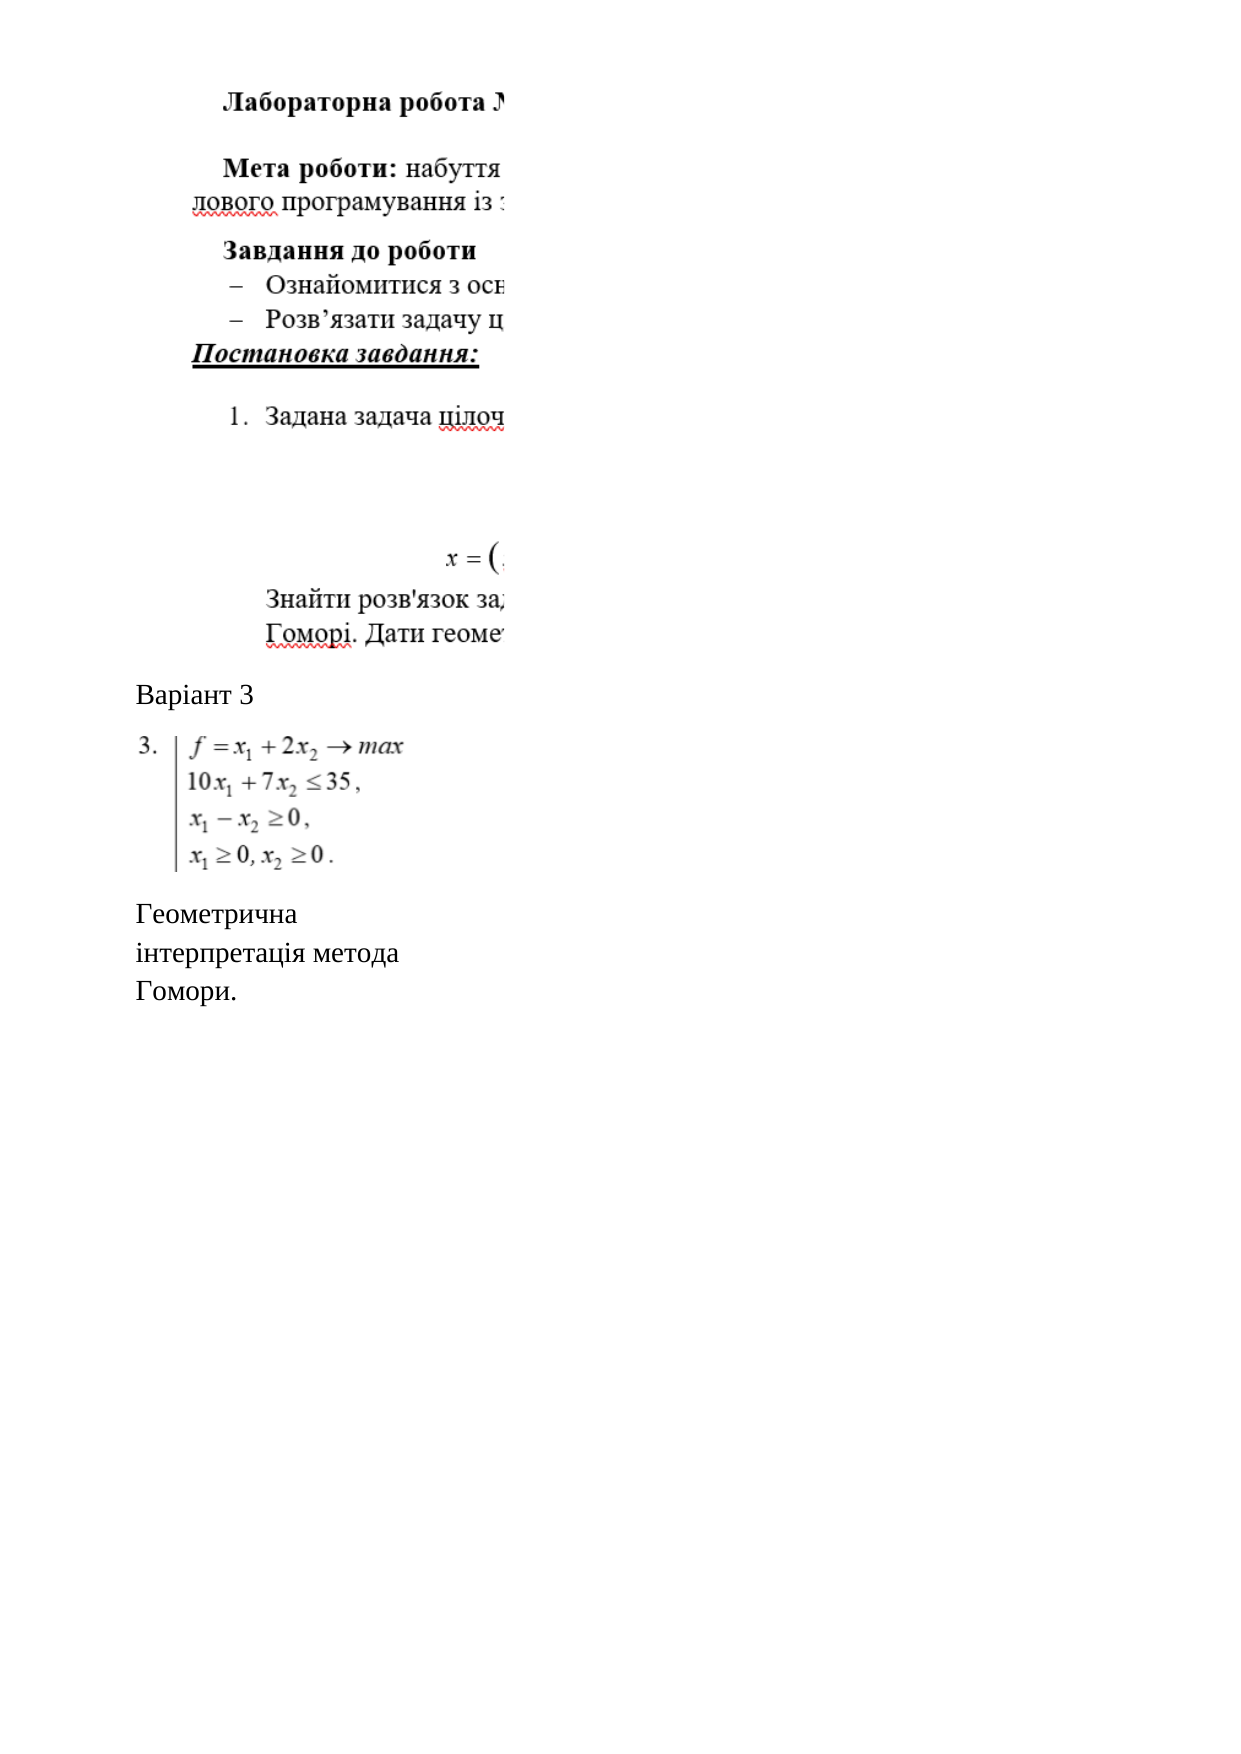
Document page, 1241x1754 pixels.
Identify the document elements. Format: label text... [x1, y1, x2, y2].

text Варіант 3 [135, 677, 424, 711]
text Геометрична інтерпретація метода Гомори. [135, 896, 424, 1007]
picture [135, 736, 424, 872]
picture [135, 79, 505, 652]
